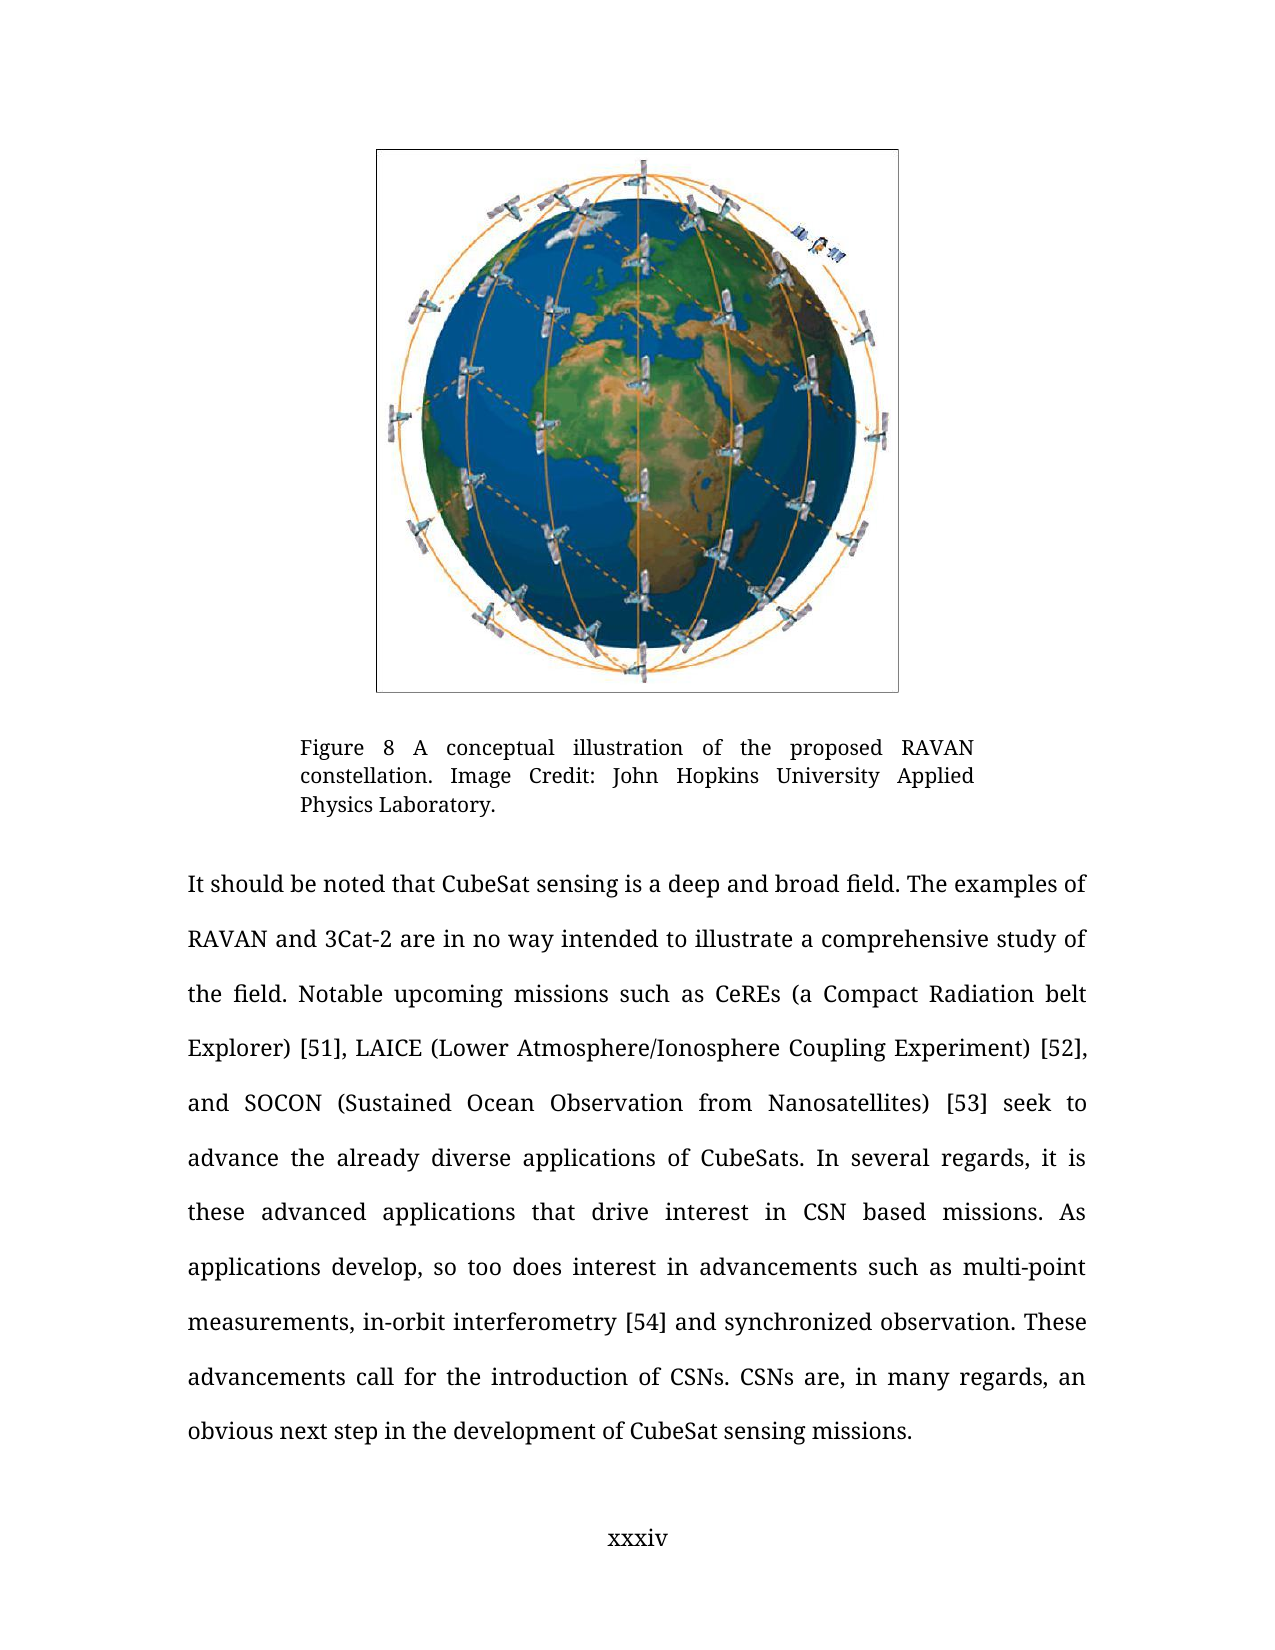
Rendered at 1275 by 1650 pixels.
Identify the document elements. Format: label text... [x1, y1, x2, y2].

text It should be noted that CubeSat sensing is a deep and broad field. The examples of RAVAN and 3Cat-2 are in no way intended to illustrate a comprehensive study of the field. Notable upcoming missions such as CeREs (a Compact Radiation belt Explorer) [51], LAICE (Lower Atmosphere/Ionosphere Coupling Experiment) [52], and SOCON (Sustained Ocean Observation from Nanosatellites) [53] seek to advance the already diverse applications of CubeSats. In several regards, it is these advanced applications that drive interest in CSN based missions. As applications develop, so too does interest in advancements such as multi-point measurements, in-orbit interferometry [54] and synchronized observation. These advancements call for the introduction of CSNs. CSNs are, in many regards, an obvious next step in the development of CubeSat sensing missions. [187, 868, 1087, 1446]
picture [376, 149, 899, 693]
